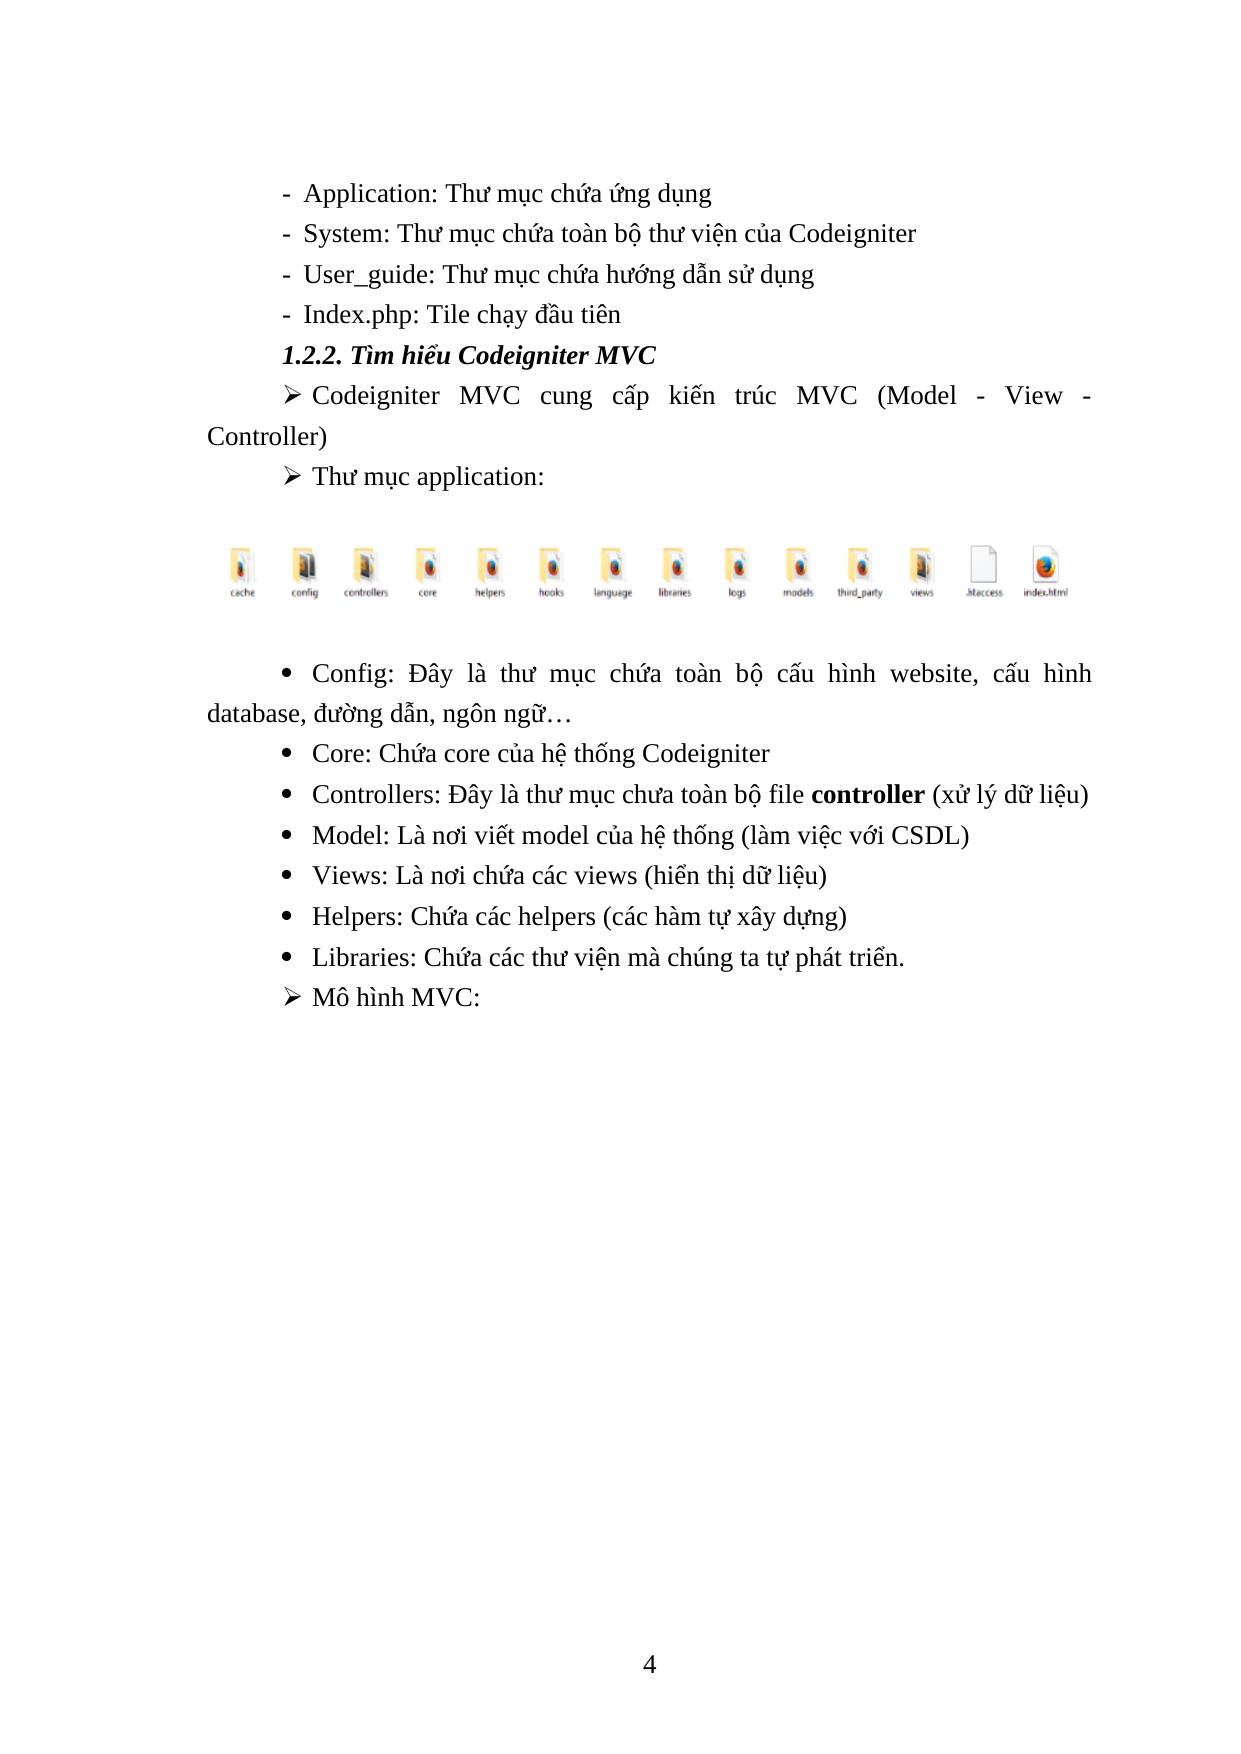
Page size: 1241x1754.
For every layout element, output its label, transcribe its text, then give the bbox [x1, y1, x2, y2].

list Controllers: Đây là thư mục chưa toàn bộ file controller (xử lý dữ liệu) [207, 778, 1092, 809]
list Libraries: Chứa các thư viện mà chúng ta tự phát triển. [207, 941, 1092, 972]
list Index.php: Tile chạy đầu tiên [207, 298, 1092, 329]
list Mô hình MVC: [207, 981, 1092, 1013]
list Views: Là nơi chứa các views (hiển thị dữ liệu) [207, 859, 1092, 891]
subtitle 1.2.2. Tìm hiểu Codeigniter MVC [207, 339, 1092, 370]
list Codeigniter MVC cung cấp kiến trúc MVC (Model - View - Controller) [207, 379, 1092, 451]
list Core: Chứa core của hệ thống Codeigniter [207, 738, 1092, 769]
list Thư mục application: [207, 460, 1092, 491]
list User_guide: Thư mục chứa hướng dẫn sử dụng [207, 258, 1092, 289]
list Model: Là nơi viết model của hệ thống (làm việc với CSDL) [207, 819, 1092, 850]
picture [220, 500, 1079, 648]
list System: Thư mục chứa toàn bộ thư viện của Codeigniter [207, 218, 1092, 249]
list Application: Thư mục chứa ứng dụng [207, 177, 1092, 208]
list Config: Đây là thư mục chứa toàn bộ cấu hình website, cấu hình database, đường dẫn, ngôn ngữ… [207, 657, 1092, 728]
list Helpers: Chứa các helpers (các hàm tự xây dựng) [207, 900, 1092, 931]
